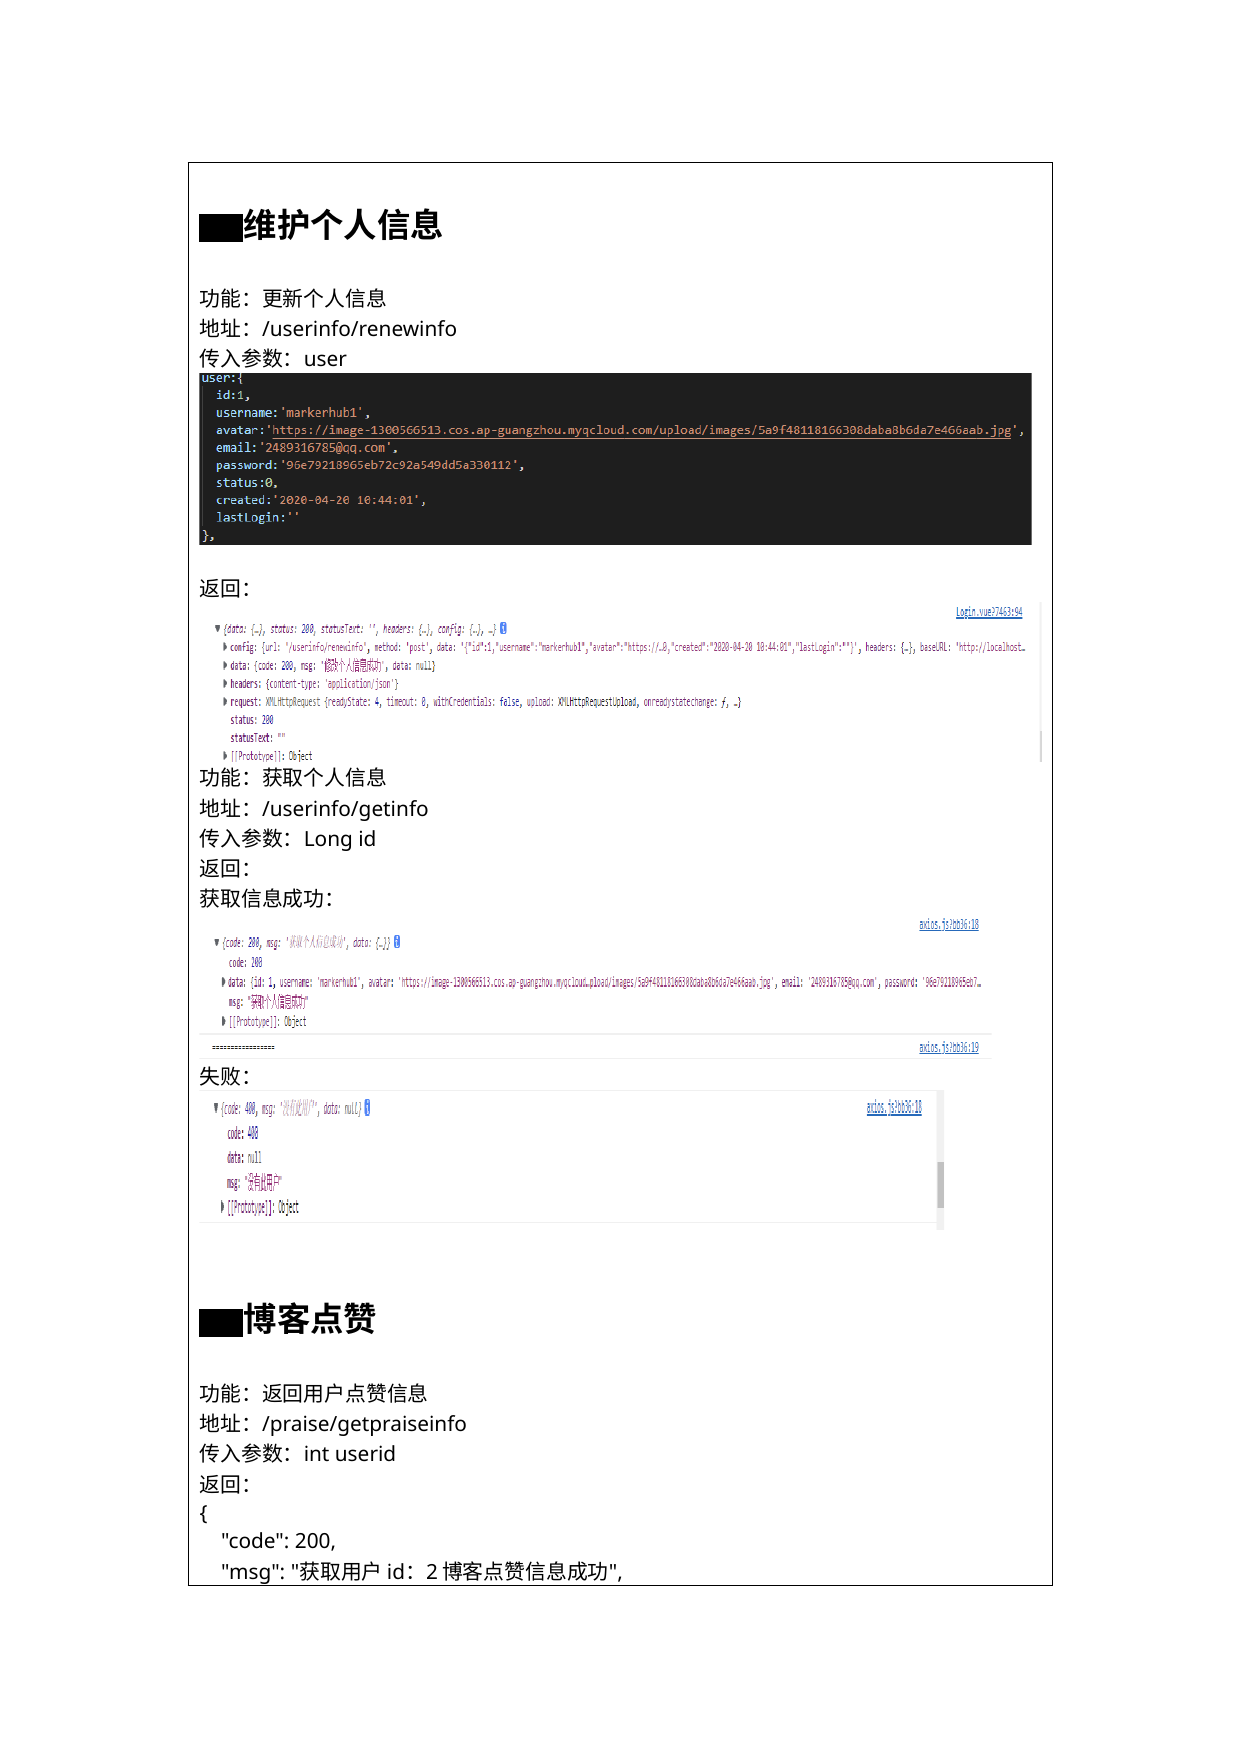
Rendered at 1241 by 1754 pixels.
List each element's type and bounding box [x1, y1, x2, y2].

picture [199, 1090, 945, 1230]
picture [199, 373, 1032, 545]
picture [199, 602, 1042, 762]
picture [199, 912, 992, 1061]
table_cell [189, 163, 1052, 1585]
